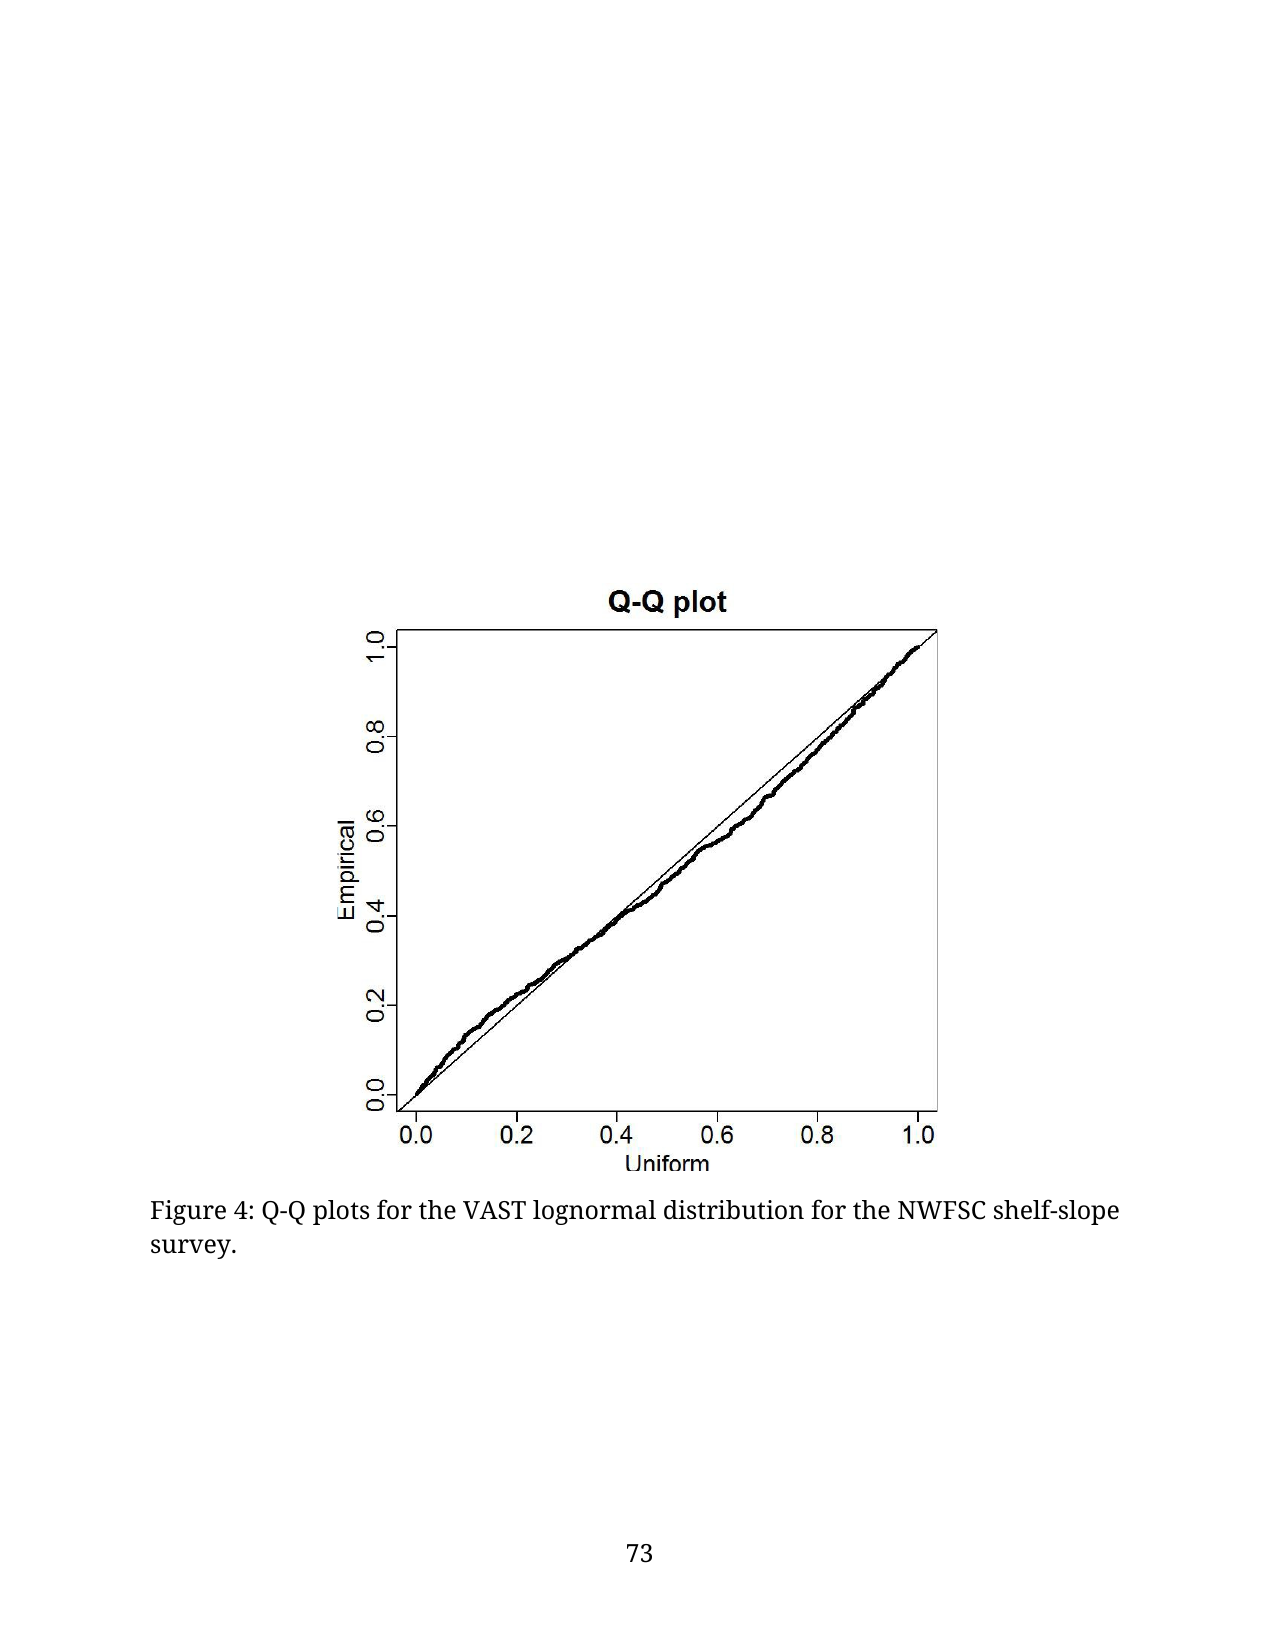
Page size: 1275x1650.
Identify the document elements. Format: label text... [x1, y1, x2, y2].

picture [337, 583, 938, 1171]
text Figure 4: Q-Q plots for the VAST lognormal distribution for the NWFSC shelf-slope survey. [150, 1192, 1169, 1260]
